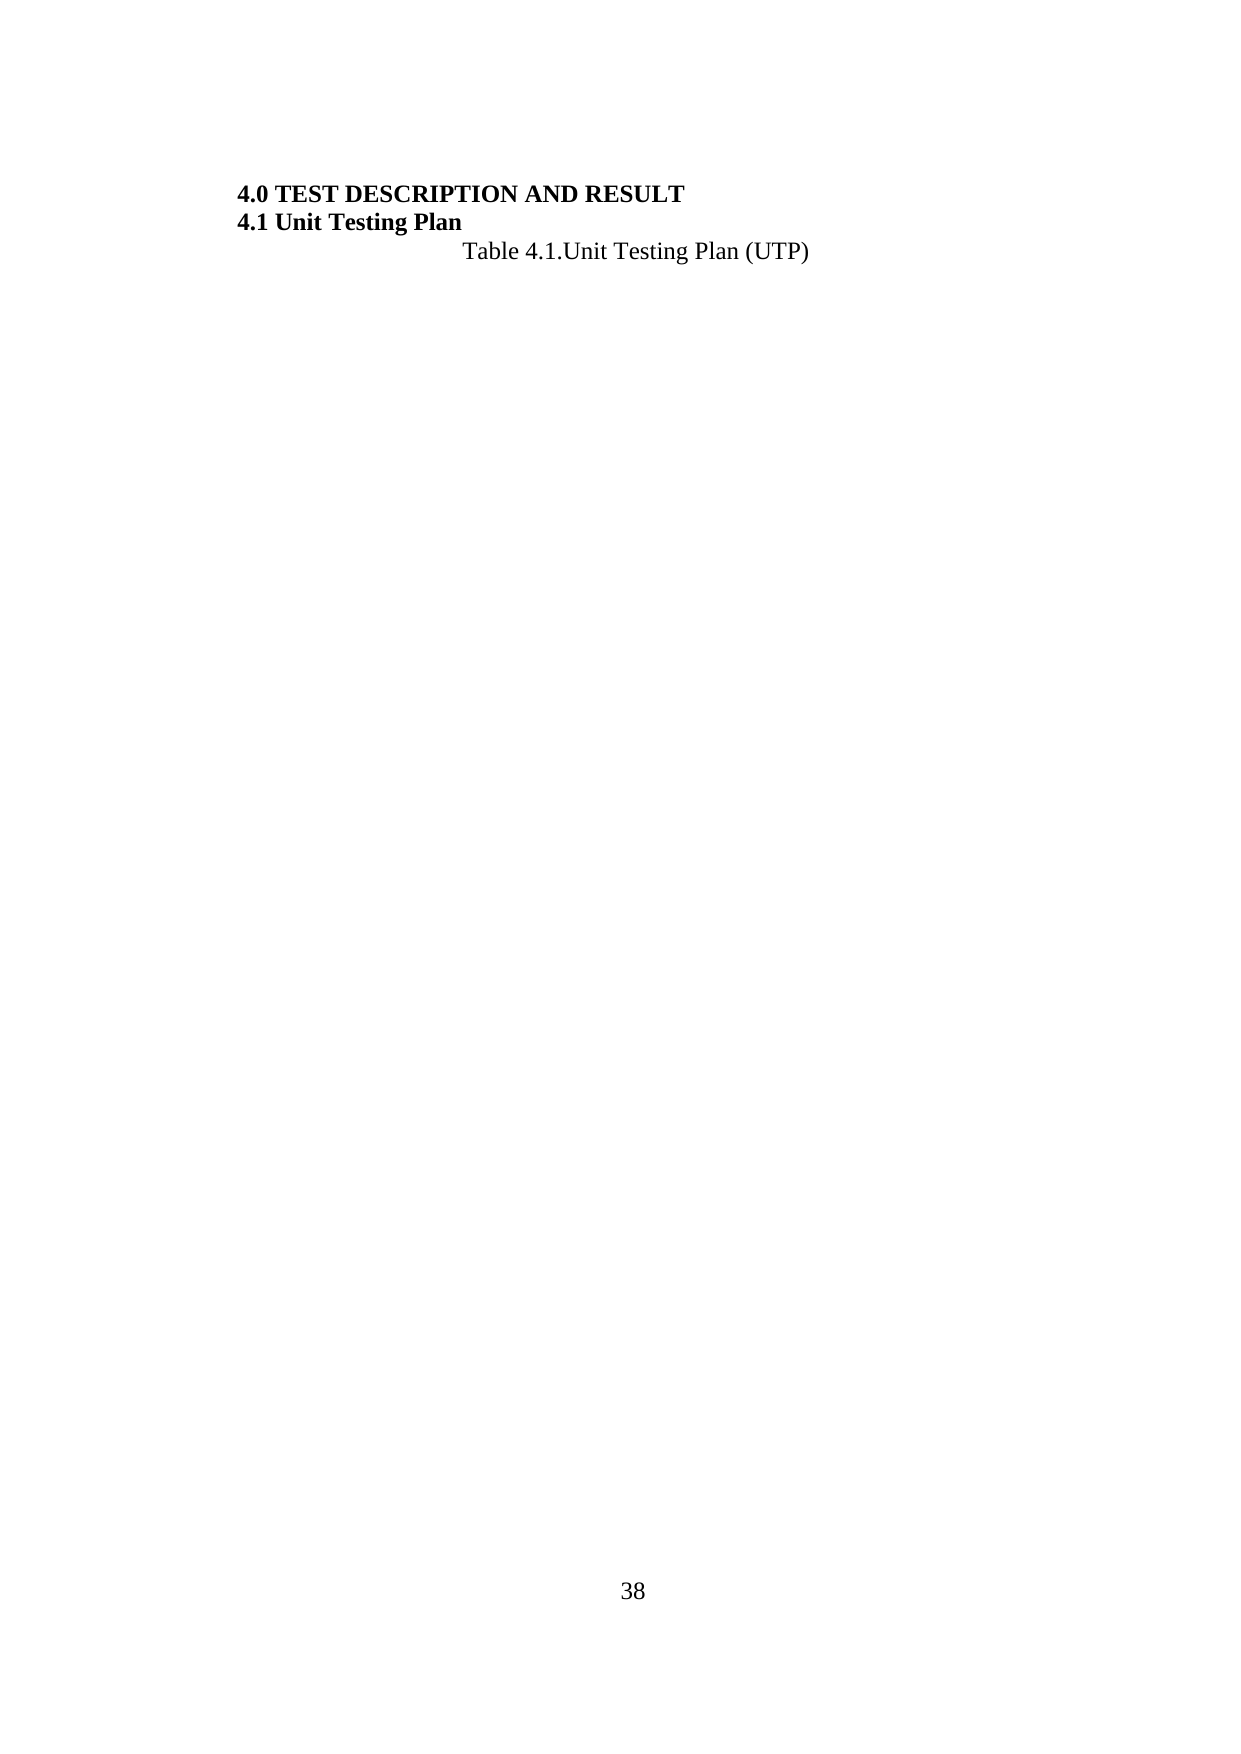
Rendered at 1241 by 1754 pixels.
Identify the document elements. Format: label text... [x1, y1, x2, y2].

text Table 4.1.Unit Testing Plan (UTP) [237, 236, 1090, 265]
text 4.1 Unit Testing Plan [237, 207, 1090, 236]
text 4.0 TEST DESCRIPTION AND RESULT [237, 179, 1090, 207]
